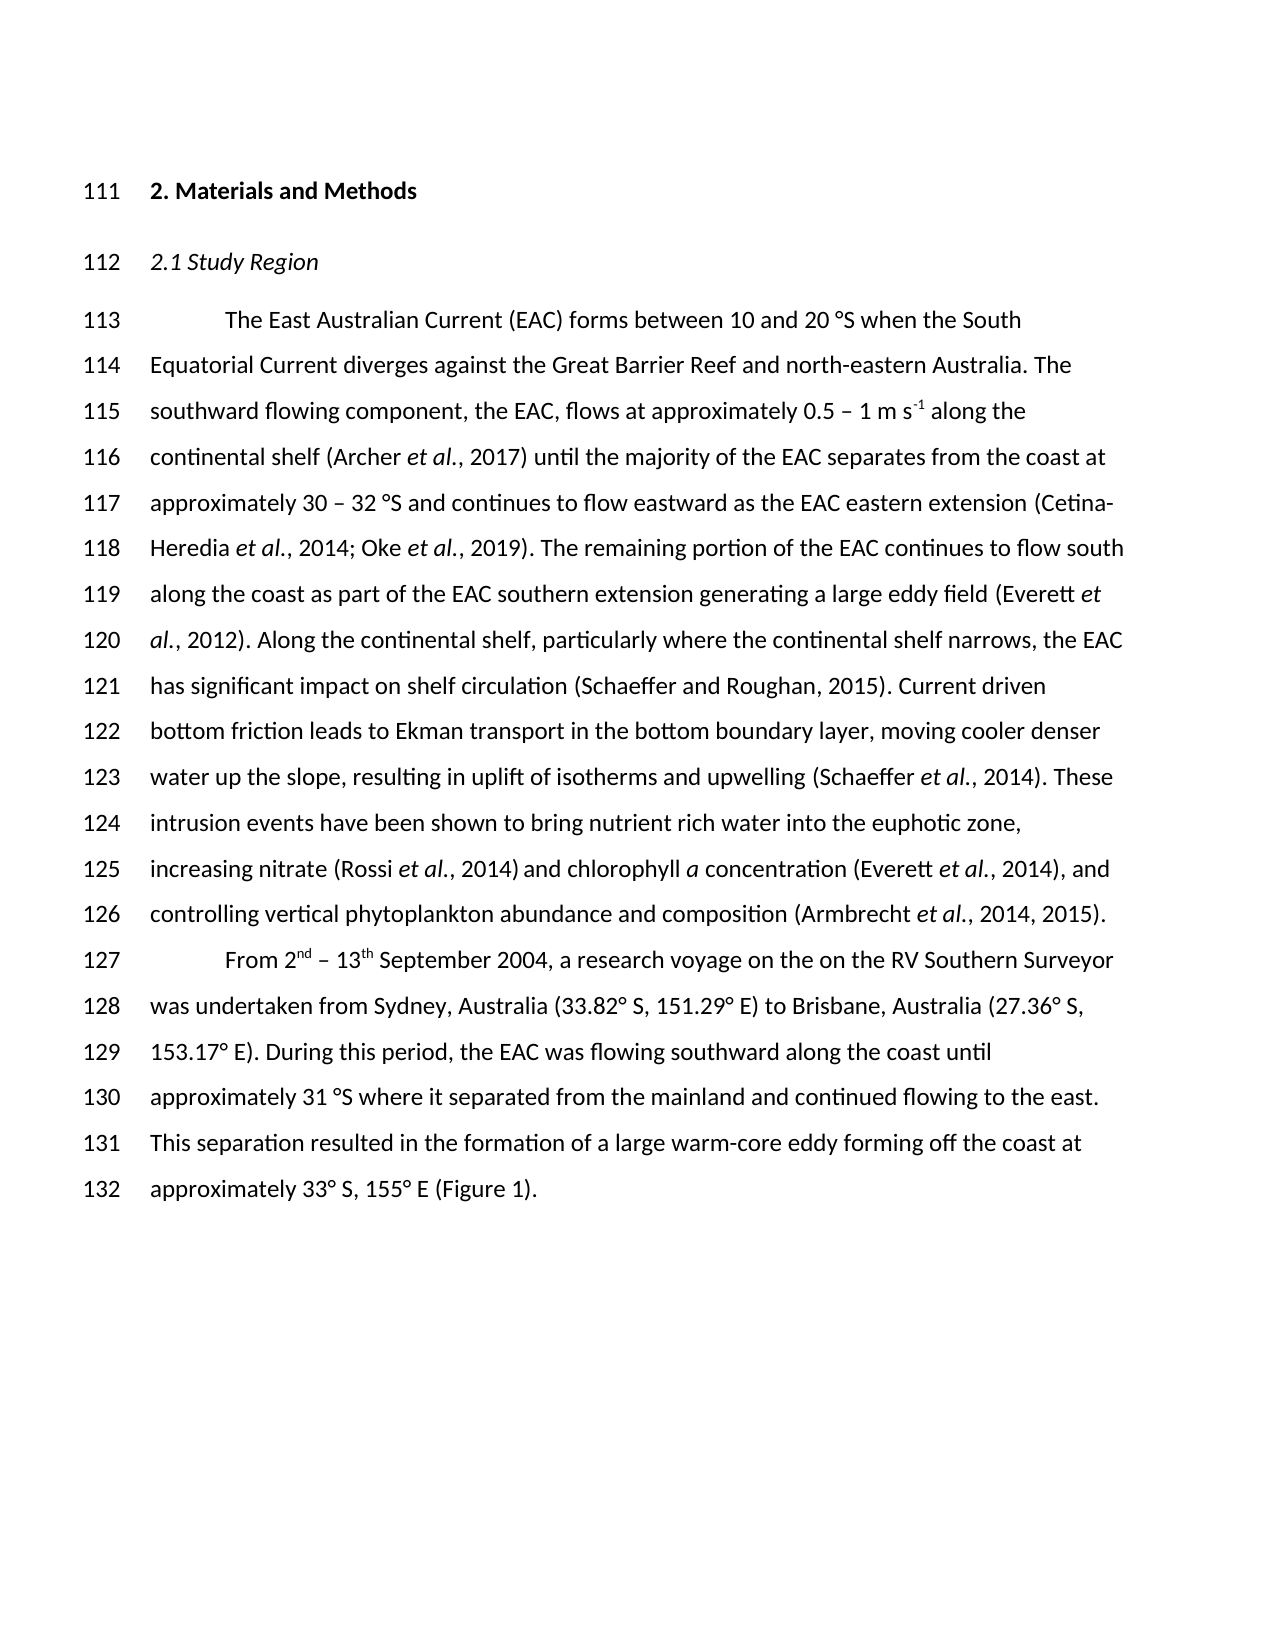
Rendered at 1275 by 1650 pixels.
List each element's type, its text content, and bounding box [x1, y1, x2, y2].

subtitle 2. Materials and Methods [150, 175, 1125, 206]
text The East Australian Current (EAC) forms between 10 and 20 °S when the South Equatorial Current diverges against the Great Barrier Reef and north-eastern Australia. The southward flowing component, the EAC, flows at approximately 0.5 – 1 m s-1 along the continental shelf (Archer et al., 2017) until the majority of the EAC separates from the coast at approximately 30 – 32 °S and continues to flow eastward as the EAC eastern extension (Cetina-Heredia et al., 2014; Oke et al., 2019). The remaining portion of the EAC continues to flow south along the coast as part of the EAC southern extension generating a large eddy field (Everett et al., 2012). Along the continental shelf, particularly where the continental shelf narrows, the EAC has significant impact on shelf circulation (Schaeffer and Roughan, 2015). Current driven bottom friction leads to Ekman transport in the bottom boundary layer, moving cooler denser water up the slope, resulting in uplift of isotherms and upwelling (Schaeffer et al., 2014). These intrusion events have been shown to bring nutrient rich water into the euphotic zone, increasing nitrate (Rossi et al., 2014) and chlorophyll a concentration (Everett et al., 2014), and controlling vertical phytoplankton abundance and composition (Armbrecht et al., 2014, 2015). [150, 304, 1125, 929]
subtitle 2.1 Study Region [150, 246, 1125, 276]
text From 2nd – 13th September 2004, a research voyage on the on the RV Southern Surveyor was undertaken from Sydney, Australia (33.82° S, 151.29° E) to Brisbane, Australia (27.36° S, 153.17° E). During this period, the EAC was flowing southward along the coast until approximately 31 °S where it separated from the mainland and continued flowing to the east. This separation resulted in the formation of a large warm-core eddy forming off the coast at approximately 33° S, 155° E (Figure 1). [150, 944, 1125, 1203]
